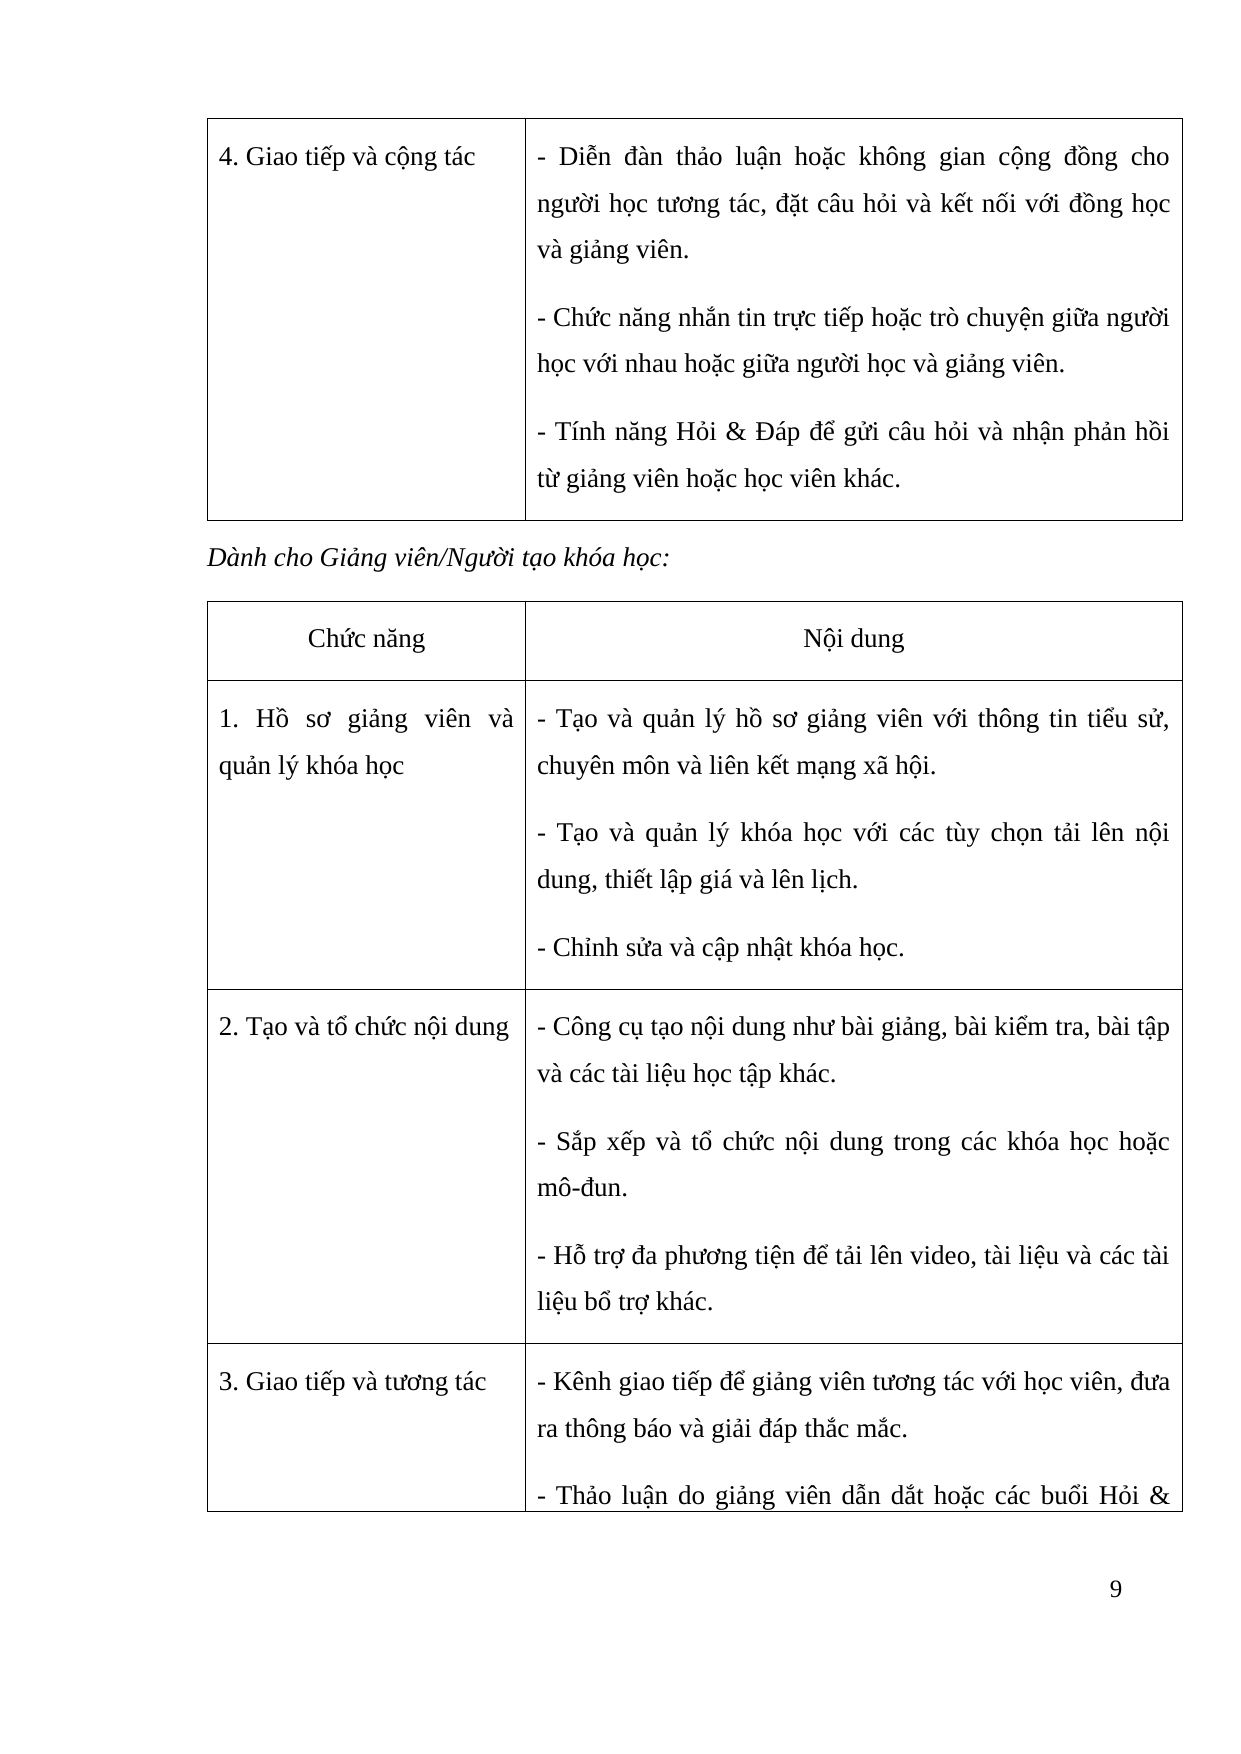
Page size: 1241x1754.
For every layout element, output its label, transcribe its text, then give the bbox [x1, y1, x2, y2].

table_cell - Công cụ tạo nội dung như bài giảng, bài kiểm tra, bài tập và các tài liệu học tập khác. - Sắp xếp và tổ chức nội dung trong các khóa học hoặc mô-đun. - Hỗ trợ đa phương tiện để tải lên video, tài liệu và các tài liệu bổ trợ khác. [526, 990, 1182, 1343]
table_header Chức năng [208, 602, 525, 680]
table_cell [208, 1344, 525, 1511]
table_cell 4. Giao tiếp và cộng tác [208, 119, 525, 519]
table_cell - Diễn đàn thảo luận hoặc không gian cộng đồng cho người học tương tác, đặt câu hỏi và kết nối với đồng học và giảng viên. - Chức năng nhắn tin trực tiếp hoặc trò chuyện giữa người học với nhau hoặc giữa người học và giảng viên. - Tính năng Hỏi & Đáp để gửi câu hỏi và nhận phản hồi từ giảng viên hoặc học viên khác. [526, 119, 1182, 519]
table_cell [526, 1344, 1182, 1511]
text Dành cho Giảng viên/Người tạo khóa học: [207, 541, 1122, 573]
table_header Nội dung [526, 602, 1182, 680]
table_cell 1. Hồ sơ giảng viên và quản lý khóa học [208, 681, 525, 988]
table_cell - Tạo và quản lý hồ sơ giảng viên với thông tin tiểu sử, chuyên môn và liên kết mạng xã hội. - Tạo và quản lý khóa học với các tùy chọn tải lên nội dung, thiết lập giá và lên lịch. - Chỉnh sửa và cập nhật khóa học. [526, 681, 1182, 988]
table_cell 2. Tạo và tổ chức nội dung [208, 990, 525, 1343]
